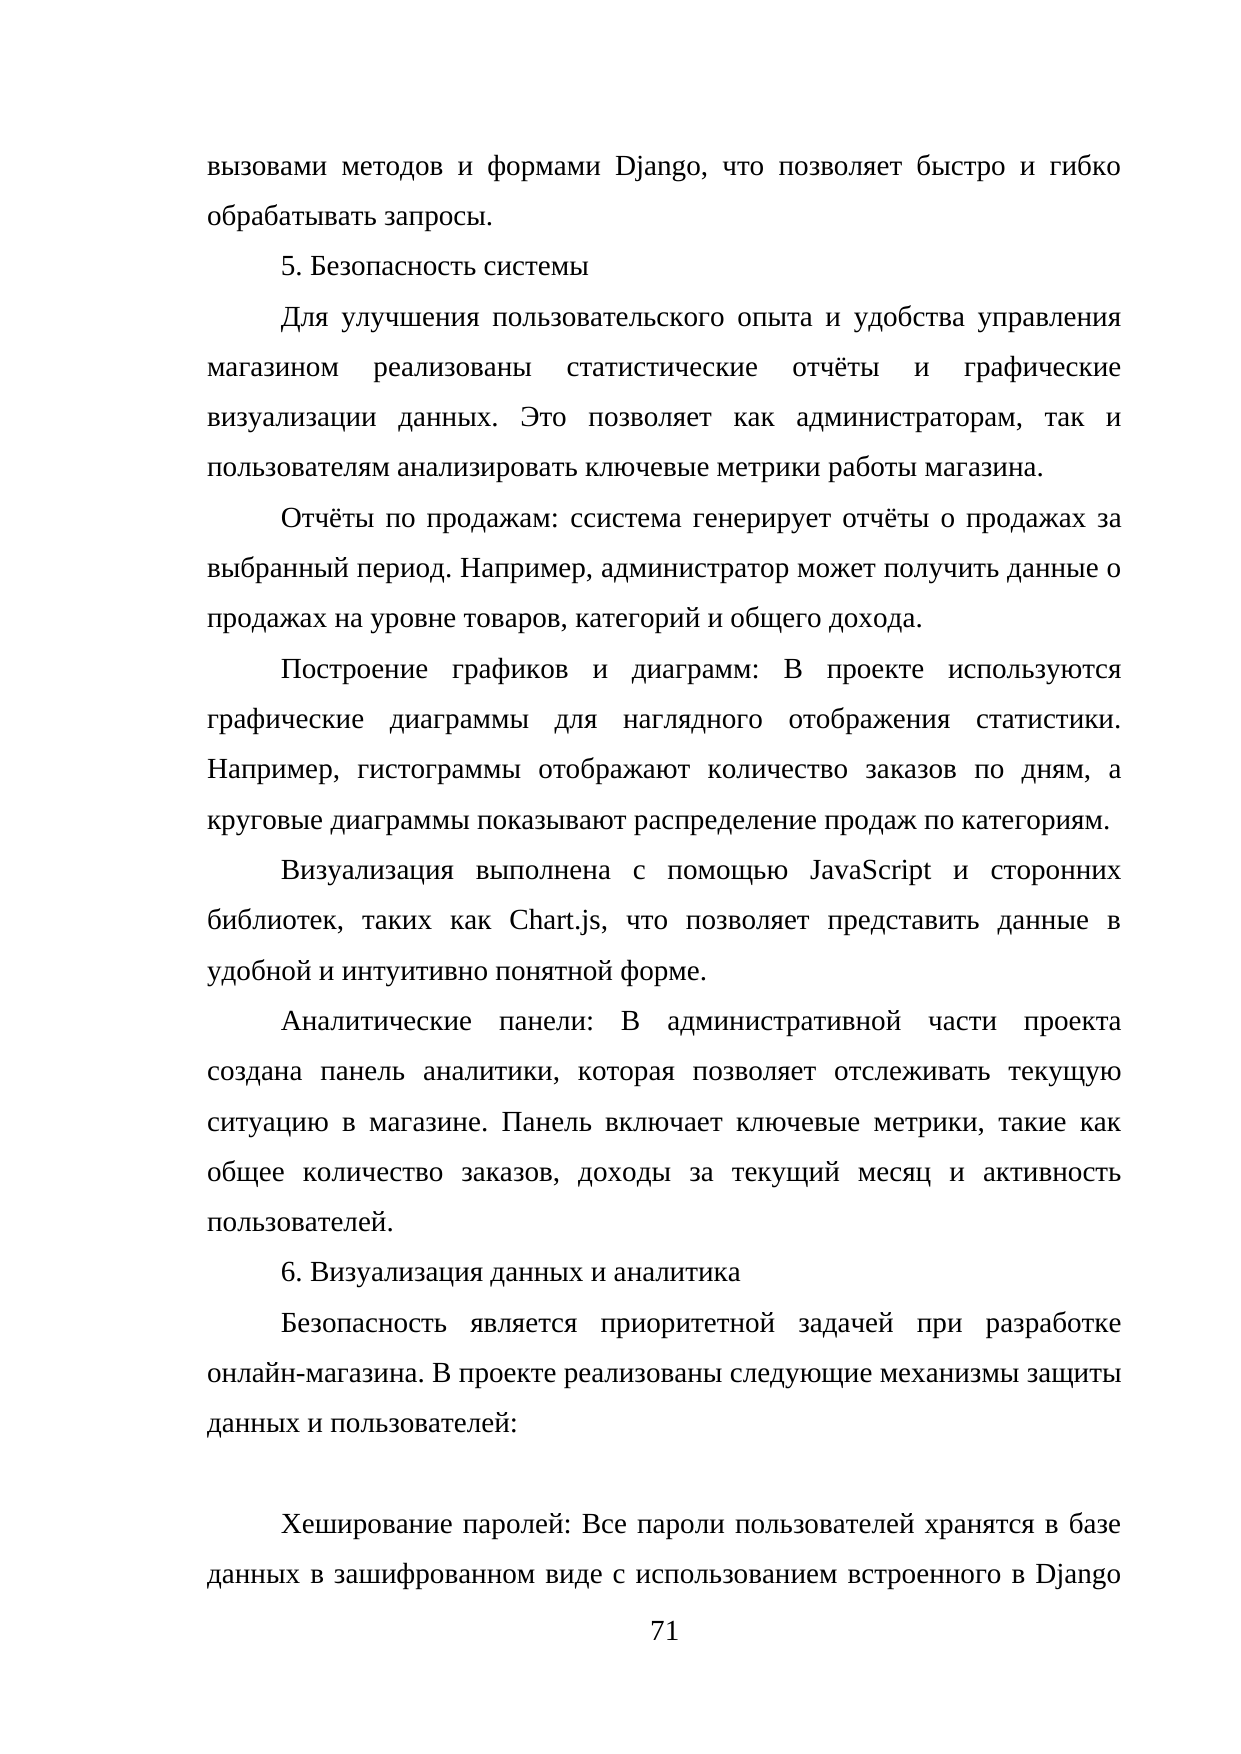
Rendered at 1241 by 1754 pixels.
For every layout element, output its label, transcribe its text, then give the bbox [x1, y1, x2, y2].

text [207, 1506, 1122, 1590]
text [207, 148, 1122, 232]
text 6. Визуализация данных и аналитика [207, 1254, 1122, 1288]
text 5. Безопасность системы [207, 248, 1122, 282]
text Для улучшения пользовательского опыта и удобства управления магазином реализованы статистические отчёты и графические визуализации данных. Это позволяет как администраторам, так и пользователям анализировать ключевые метрики работы магазина. [207, 299, 1122, 483]
text Безопасность является приоритетной задачей при разработке онлайн-магазина. В проекте реализованы следующие механизмы защиты данных и пользователей: [207, 1305, 1122, 1439]
text Визуализация выполнена с помощью JavaScript и сторонних библиотек, таких как Chart.js, что позволяет представить данные в удобной и интуитивно понятной форме. [207, 852, 1122, 986]
text Отчёты по продажам: cсистема генерирует отчёты о продажах за выбранный период. Например, администратор может получить данные о продажах на уровне товаров, категорий и общего дохода. [207, 500, 1122, 634]
text Построение графиков и диаграмм: В проекте используются графические диаграммы для наглядного отображения статистики. Например, гистограммы отображают количество заказов по дням, а круговые диаграммы показывают распределение продаж по категориям. [207, 651, 1122, 835]
text Аналитические панели: В административной части проекта создана панель аналитики, которая позволяет отслеживать текущую ситуацию в магазине. Панель включает ключевые метрики, такие как общее количество заказов, доходы за текущий месяц и активность пользователей. [207, 1003, 1122, 1238]
